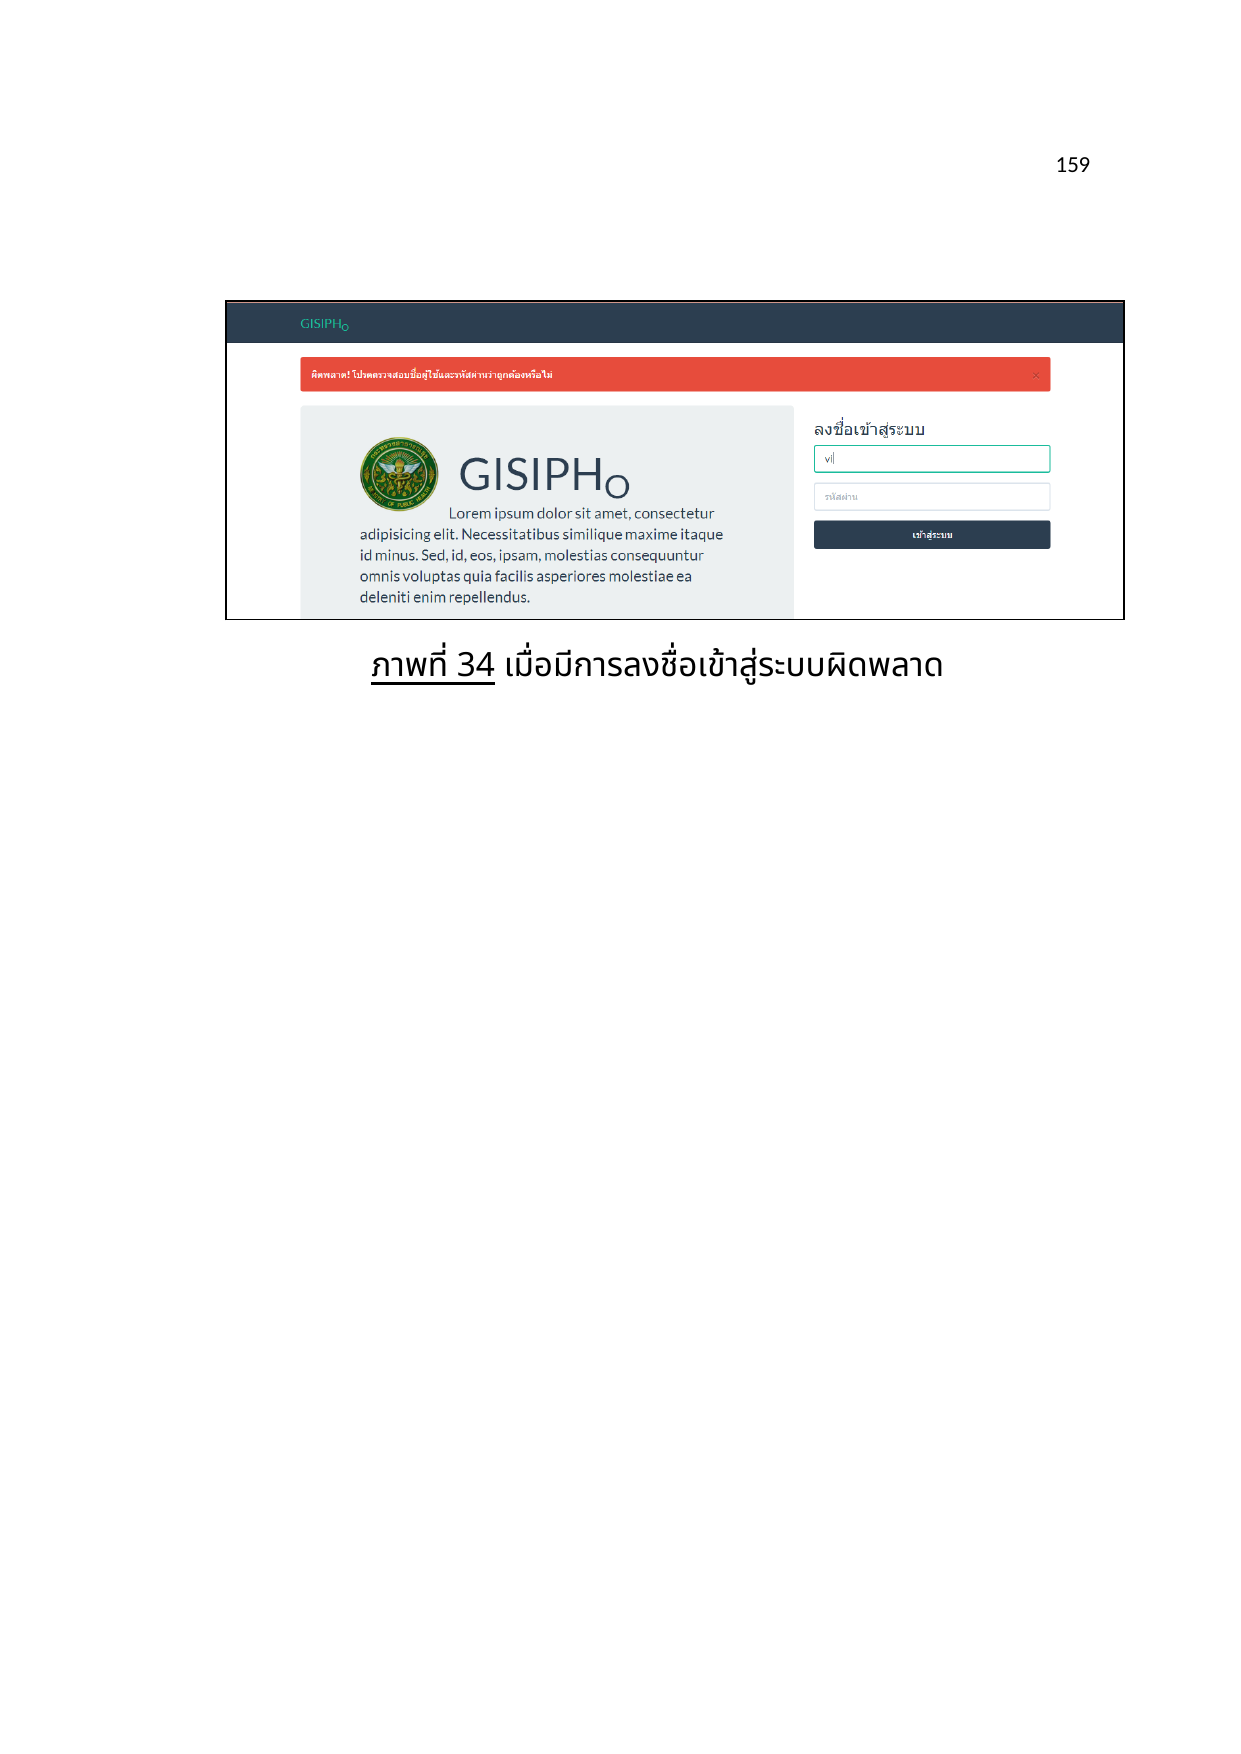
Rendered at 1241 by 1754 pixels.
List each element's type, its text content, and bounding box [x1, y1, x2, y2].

text ภาพที่ 34 เมื่อมีการลงชื่อเข้าสู่ระบบผิดพลาด [225, 641, 1090, 692]
picture [227, 302, 1123, 619]
